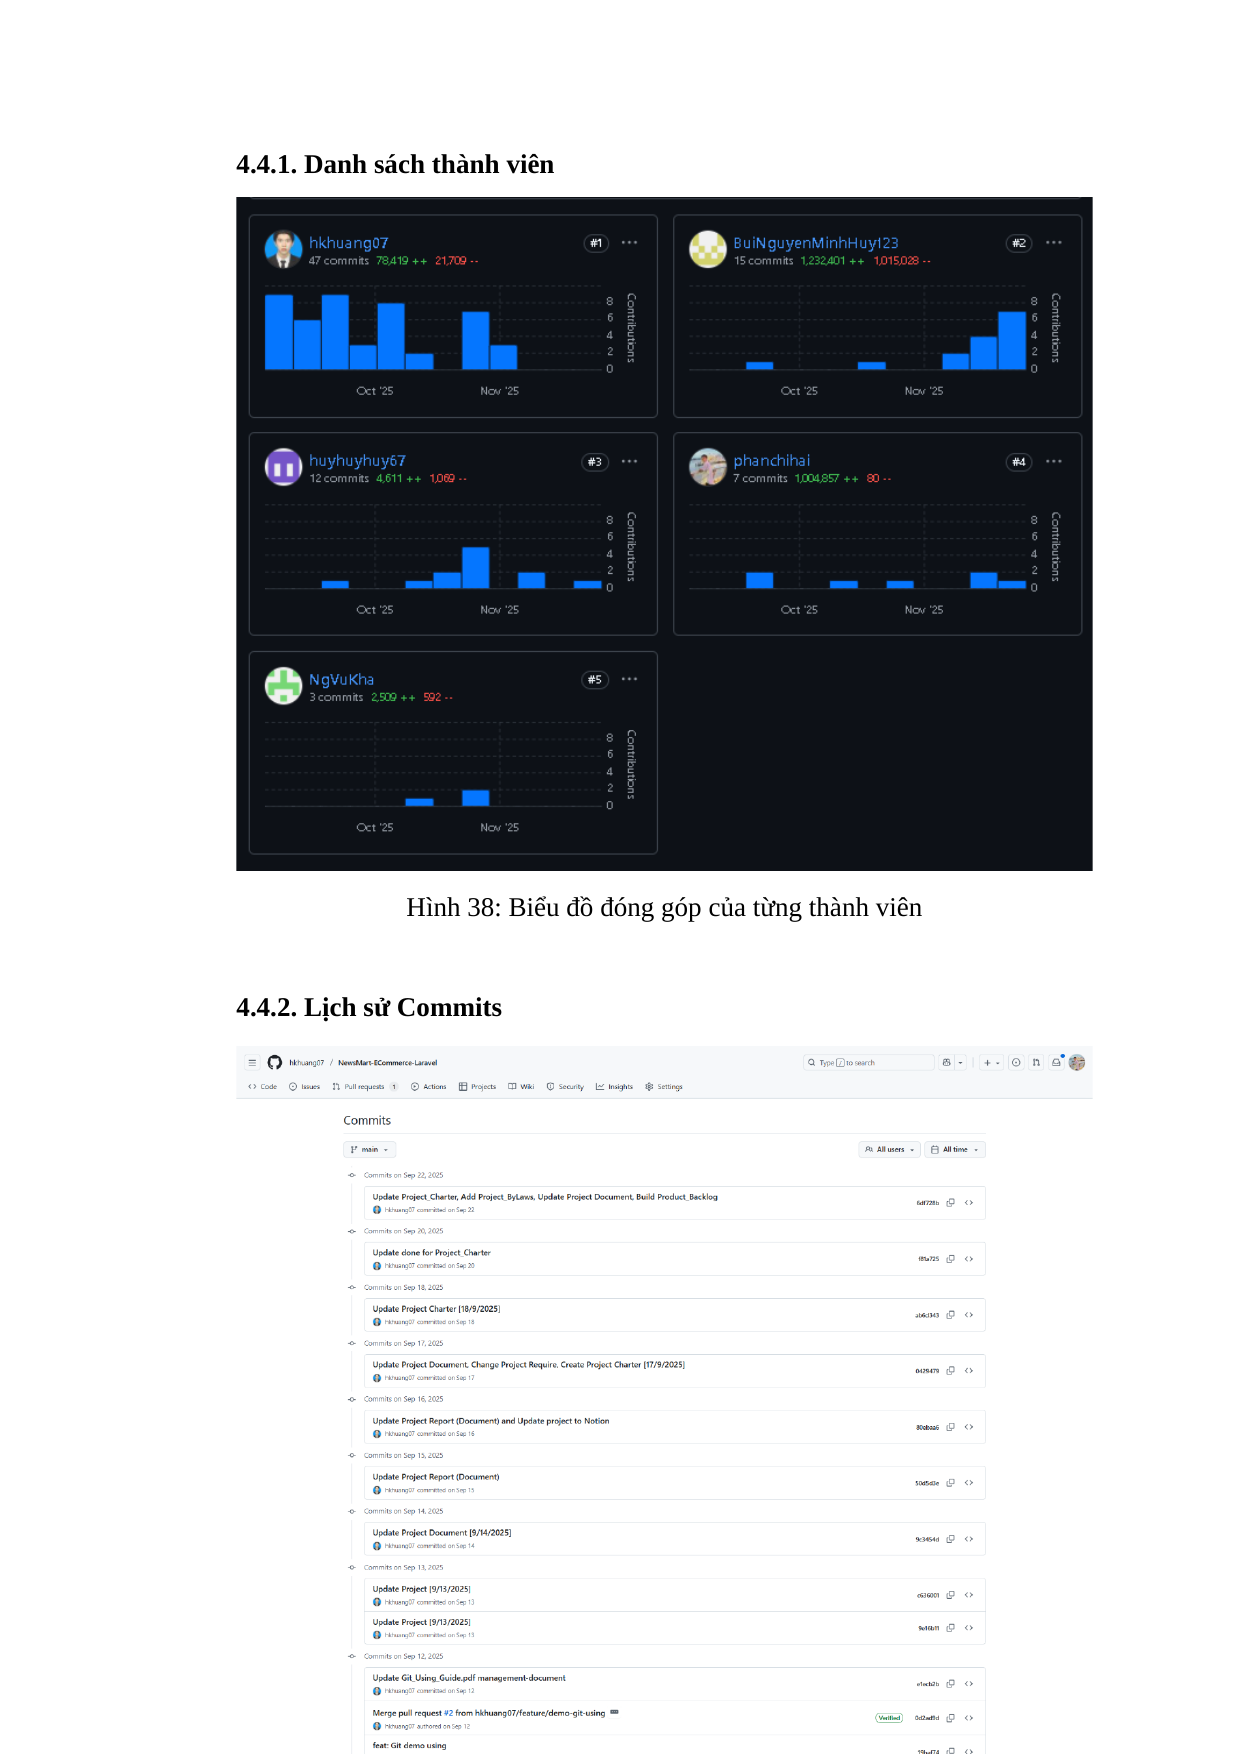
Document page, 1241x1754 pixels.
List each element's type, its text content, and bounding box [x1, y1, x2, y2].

picture [236, 197, 1093, 871]
subtitle 4.4.2. Lịch sử Commits [236, 991, 1092, 1022]
subtitle 4.4.1. Danh sách thành viên [236, 148, 1092, 179]
picture [236, 1046, 1093, 1754]
